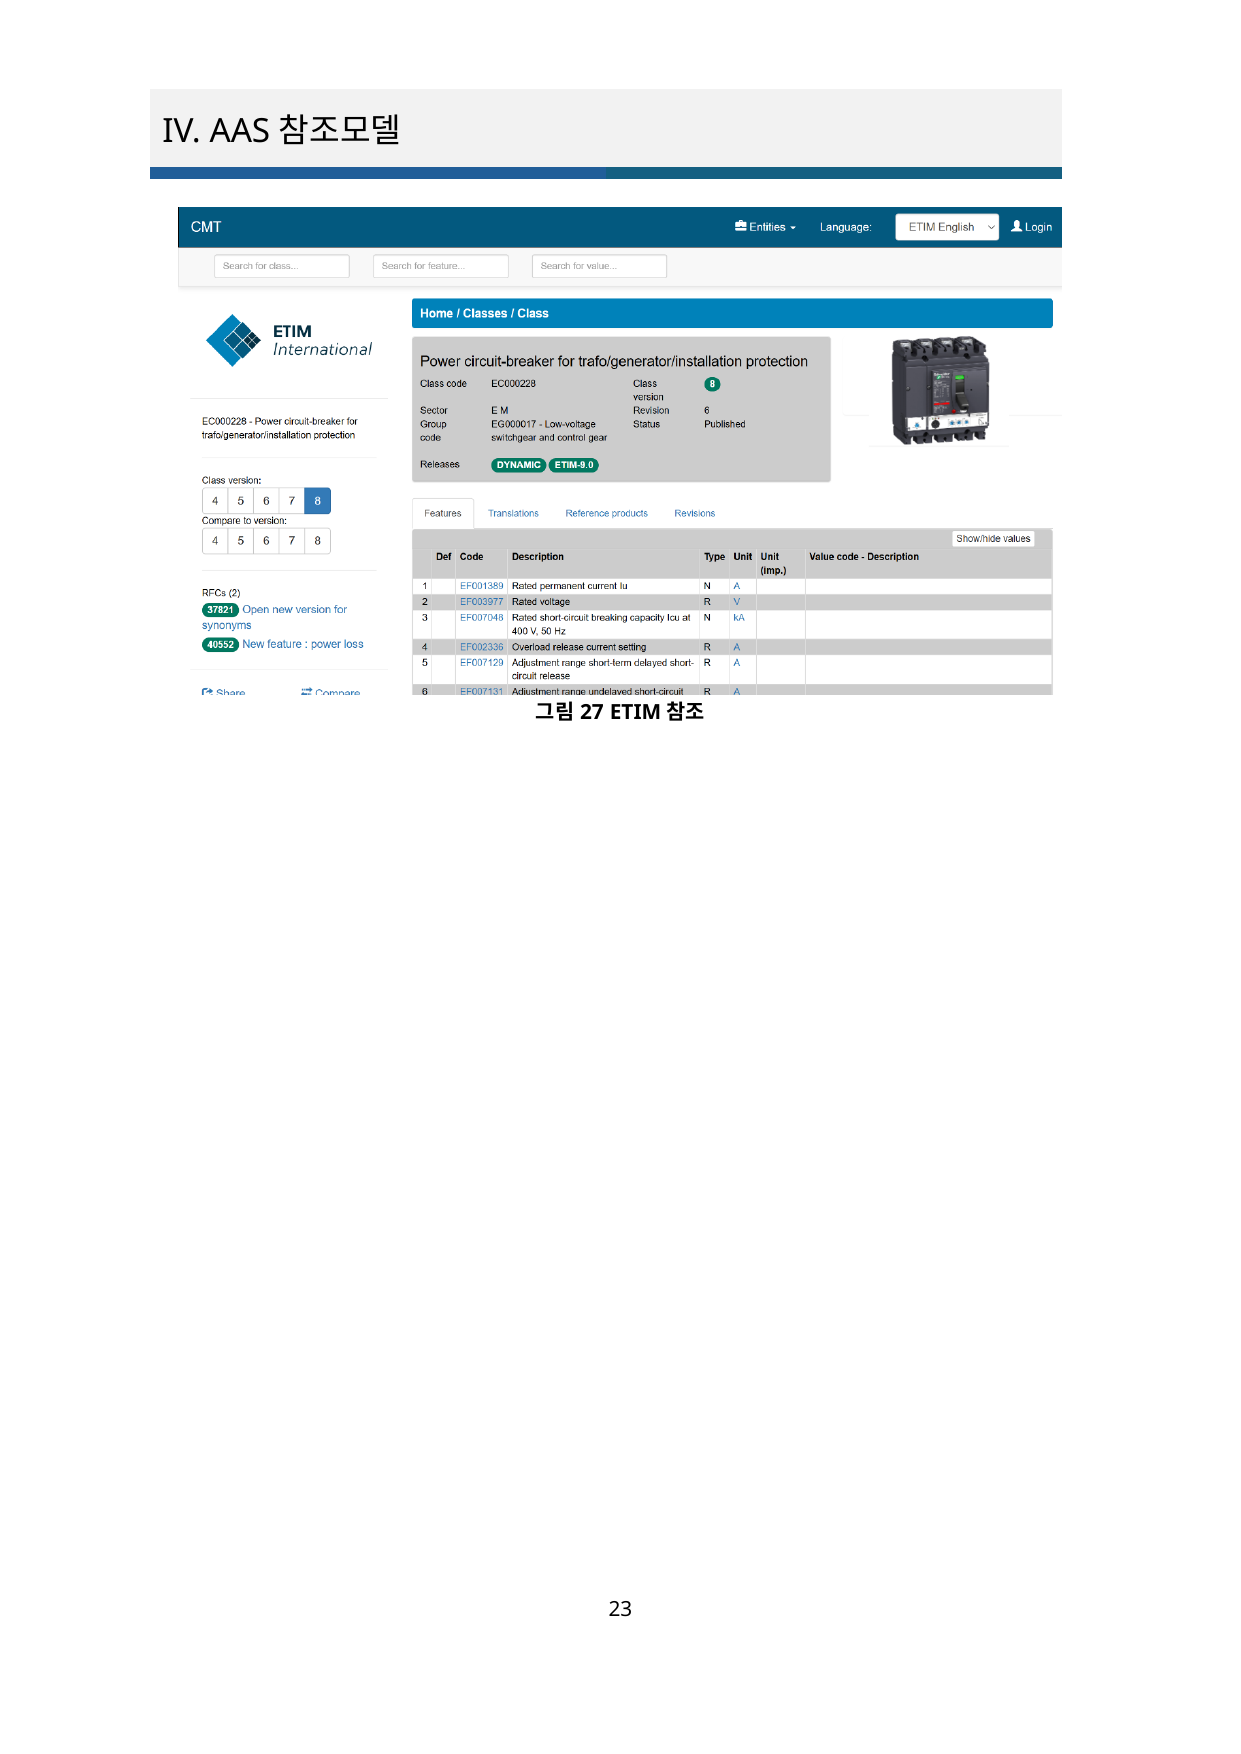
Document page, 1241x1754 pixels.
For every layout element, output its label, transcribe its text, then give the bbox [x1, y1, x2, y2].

picture [896, 214, 999, 240]
picture [1012, 221, 1021, 231]
picture [736, 221, 746, 230]
picture [773, 225, 784, 230]
picture [178, 248, 1062, 695]
